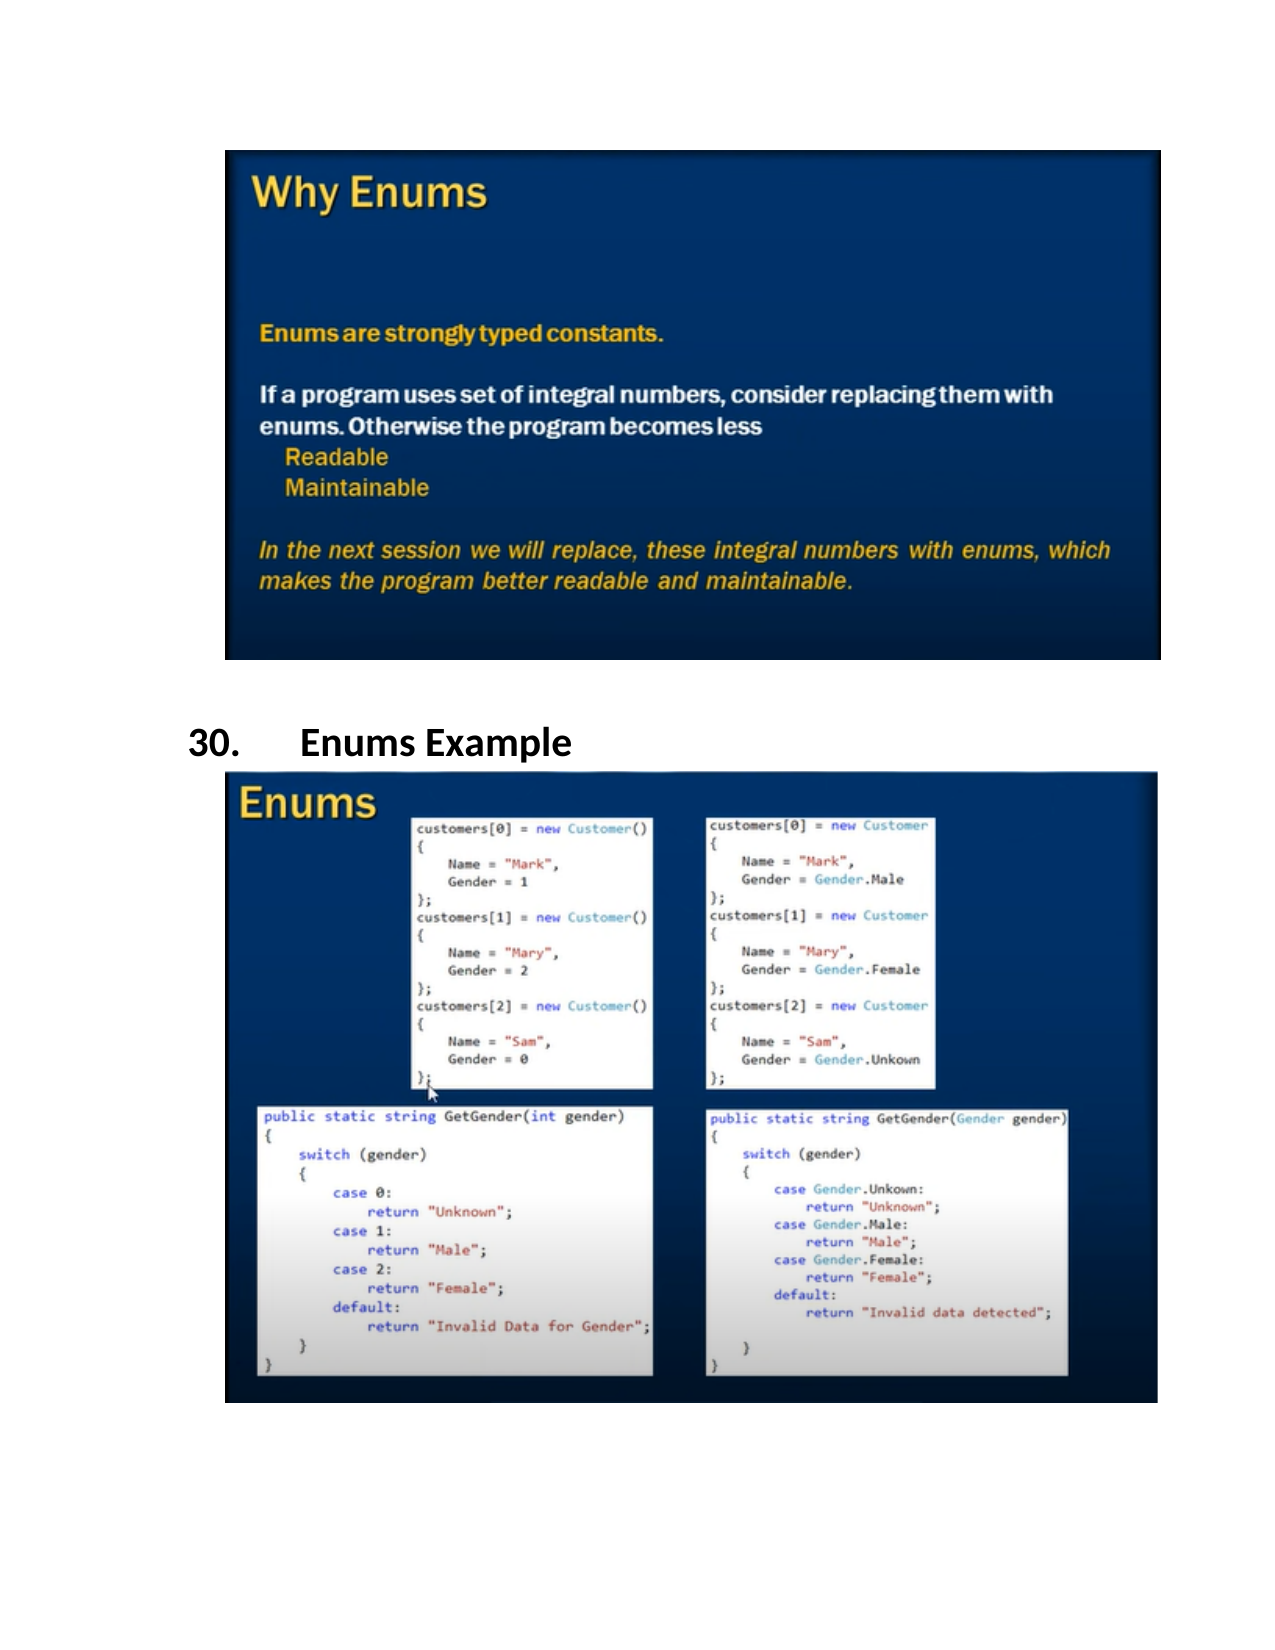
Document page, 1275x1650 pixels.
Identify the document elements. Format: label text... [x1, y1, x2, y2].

picture [225, 150, 1161, 660]
list Enums Example [187, 716, 1125, 767]
picture [225, 771, 1158, 1403]
